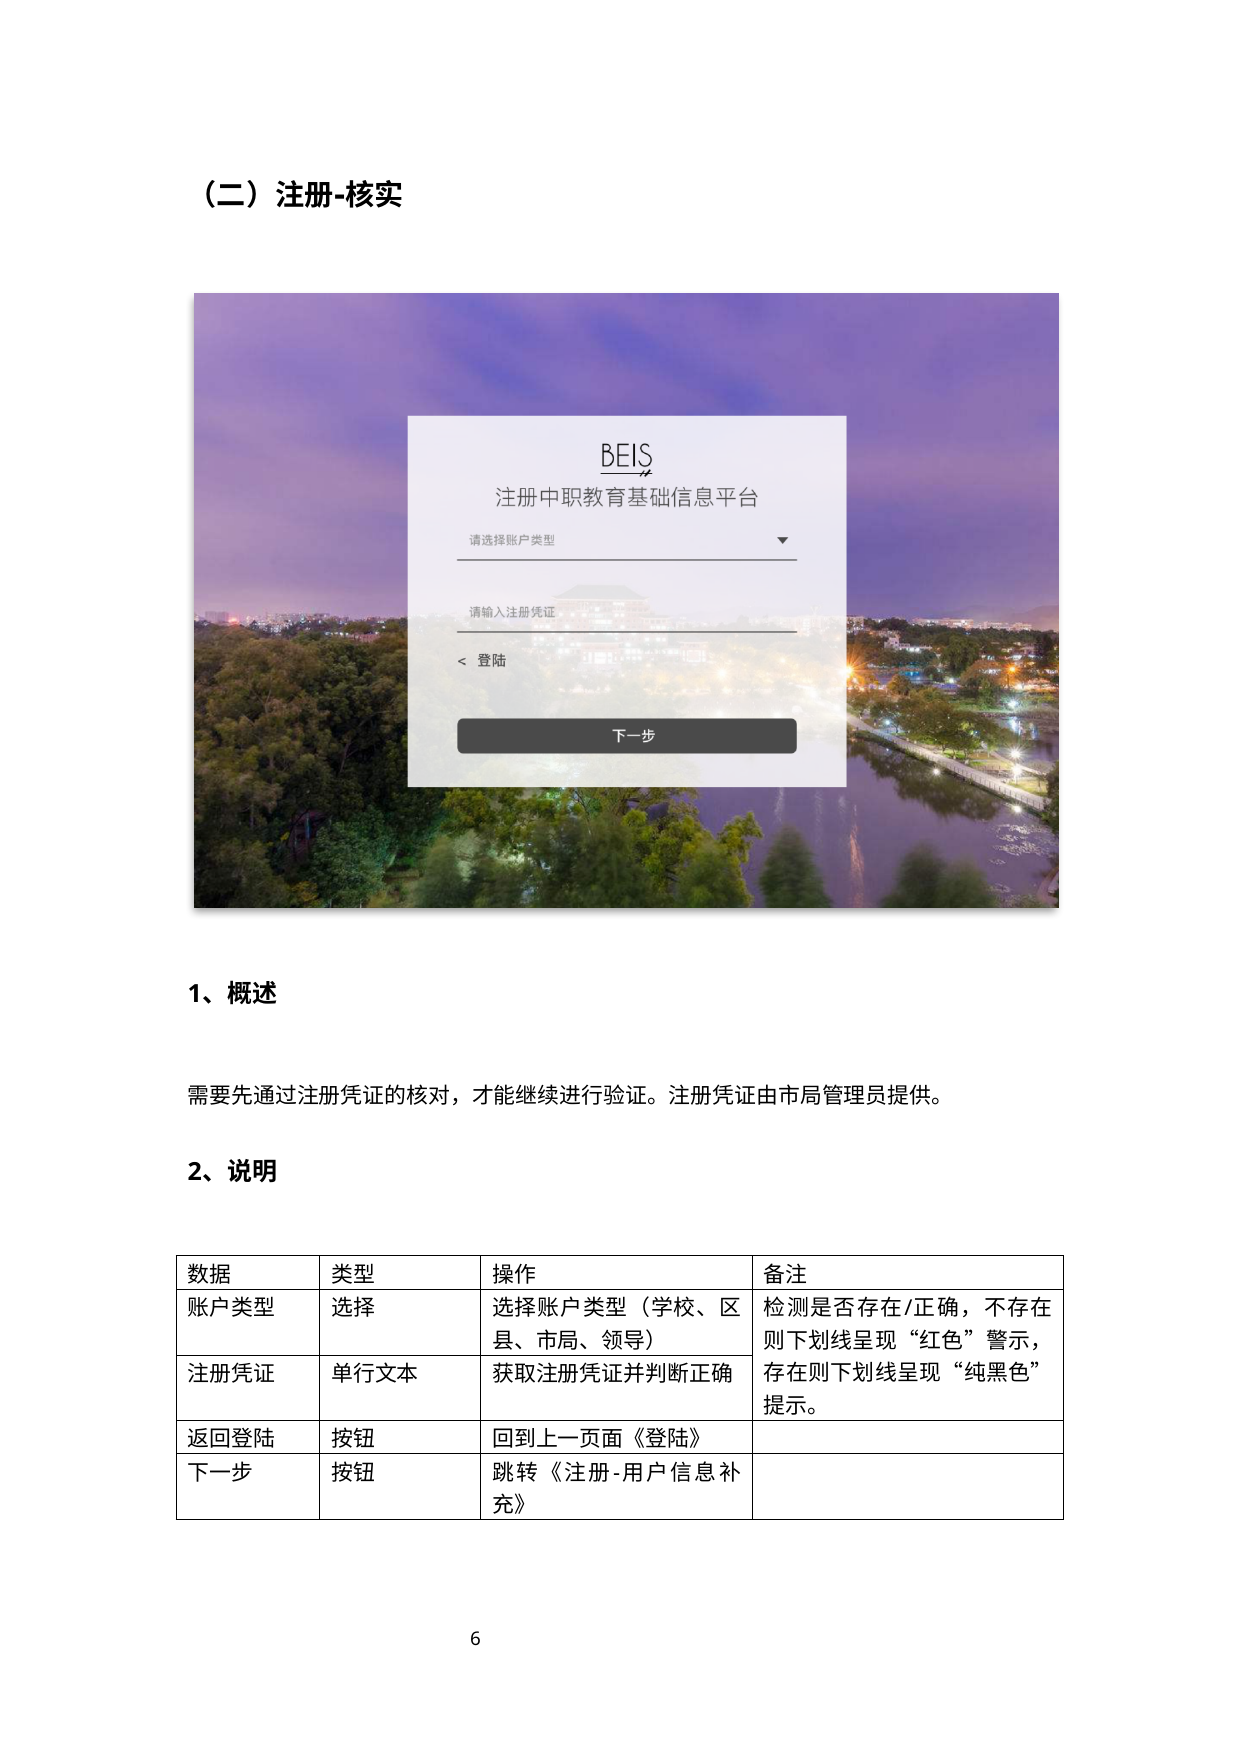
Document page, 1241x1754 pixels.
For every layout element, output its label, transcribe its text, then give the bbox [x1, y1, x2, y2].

table_header 操作 [481, 1256, 752, 1289]
table_cell 检测是否存在/正确，不存在则下划线呈现“红色”警示，存在则下划线呈现“纯黑色”提示。 [753, 1290, 1063, 1420]
text 需要先通过注册凭证的核对，才能继续进行验证。注册凭证由市局管理员提供。 [187, 1077, 1053, 1110]
table_cell [753, 1421, 1063, 1453]
picture [194, 293, 1059, 908]
table_cell 下一步 [177, 1454, 319, 1519]
table_cell 跳转《注册-用户信息补充》 [481, 1454, 752, 1519]
table_cell 获取注册凭证并判断正确 [481, 1356, 752, 1420]
subtitle 概述 [187, 959, 1053, 1024]
table_cell 账户类型 [177, 1290, 319, 1355]
table_header 类型 [320, 1256, 480, 1289]
subtitle 2、说明 [187, 1137, 1053, 1202]
table_header 备注 [753, 1256, 1063, 1289]
table_cell 返回登陆 [177, 1421, 319, 1453]
table_cell 按钮 [320, 1421, 480, 1453]
table_cell 回到上一页面《登陆》 [481, 1421, 752, 1453]
table_cell [753, 1454, 1063, 1519]
table_header 数据 [177, 1256, 319, 1289]
subtitle 注册-核实 [187, 160, 1053, 225]
table_cell 选择 [320, 1290, 480, 1355]
table_cell 选择账户类型（学校、区县、市局、领导） [481, 1290, 752, 1355]
table_cell 单行文本 [320, 1356, 480, 1420]
table_cell 注册凭证 [177, 1356, 319, 1420]
table_cell 按钮 [320, 1454, 480, 1519]
